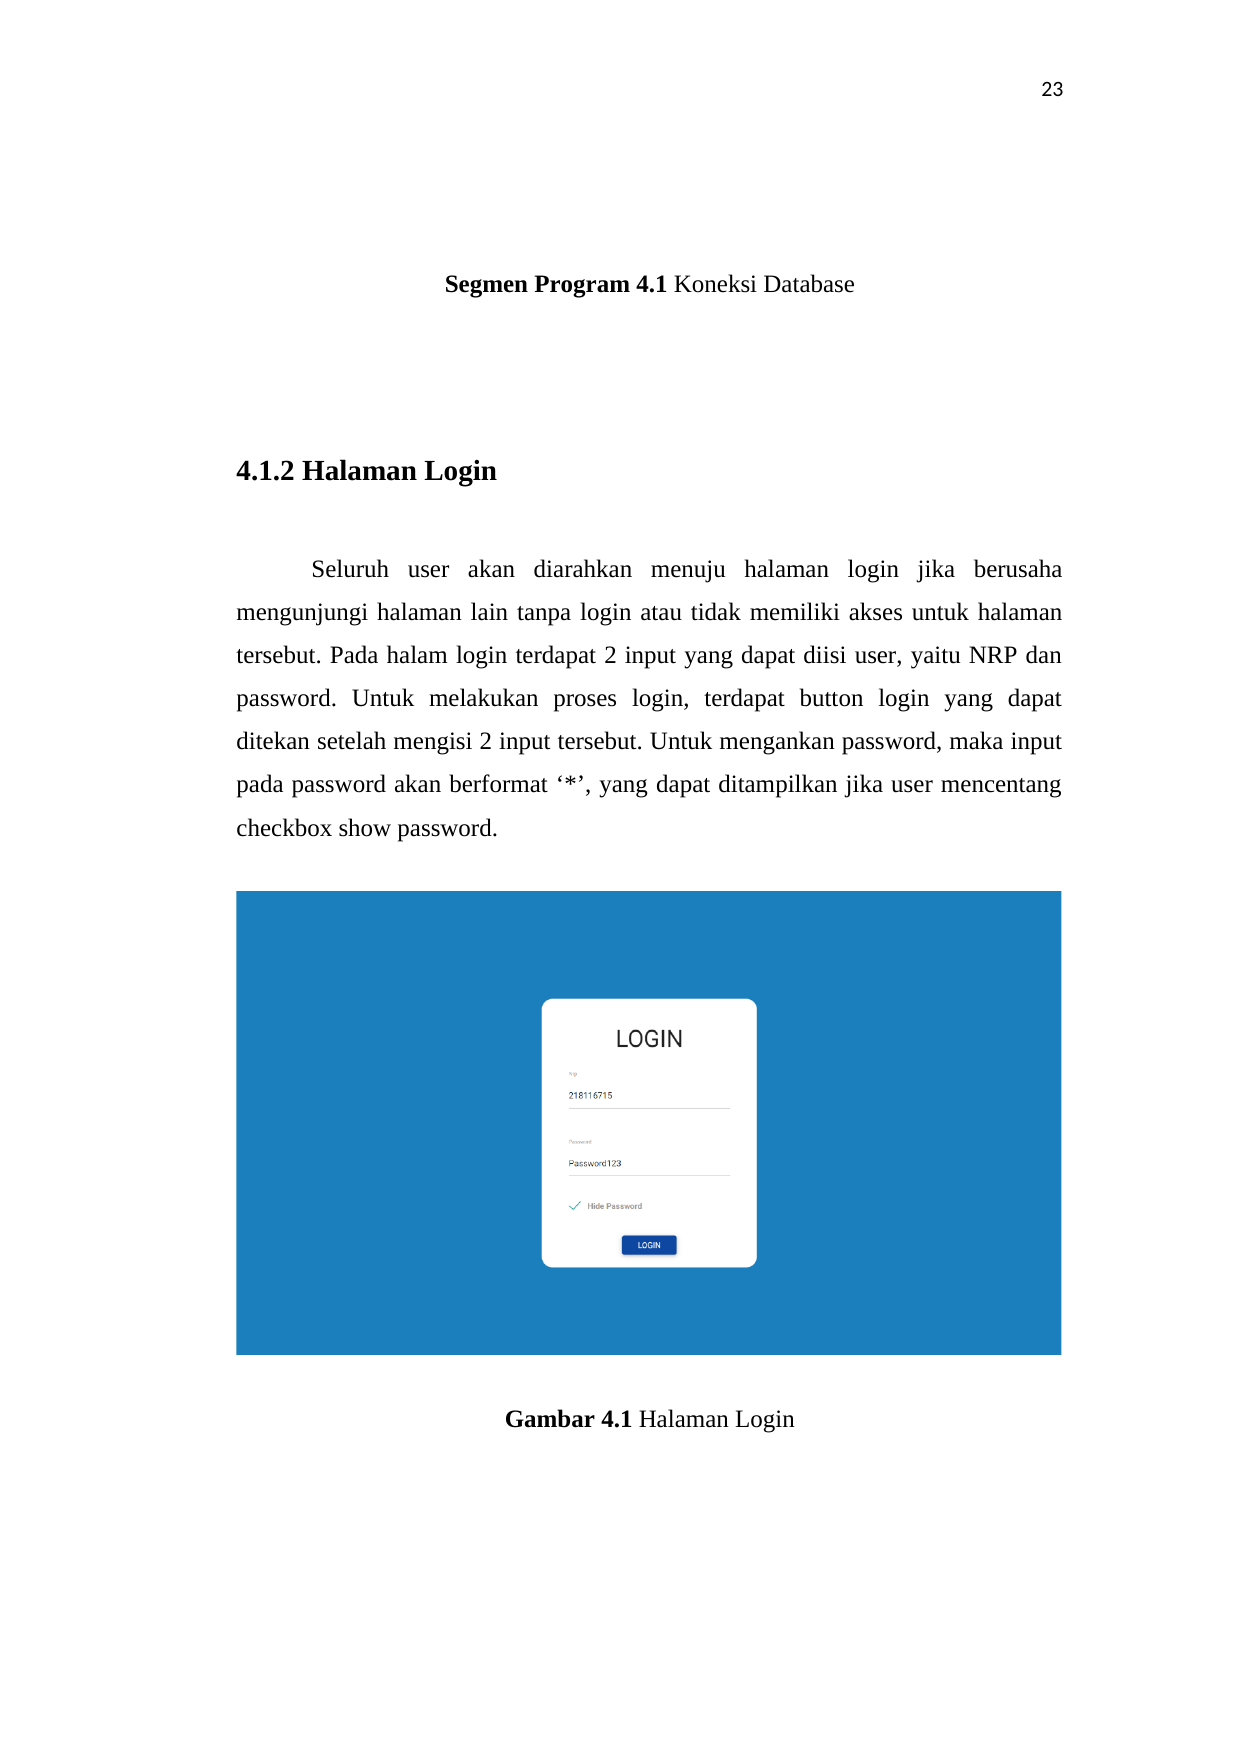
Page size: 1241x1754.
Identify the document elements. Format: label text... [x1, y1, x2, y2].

picture [236, 891, 1062, 1355]
text Seluruh user akan diarahkan menuju halaman login jika berusaha mengunjungi halaman lain tanpa login atau tidak memiliki akses untuk halaman tersebut. Pada halam login terdapat 2 input yang dapat diisi user, yaitu NRP dan password. Untuk melakukan proses login, terdapat button login yang dapat ditekan setelah mengisi 2 input tersebut. Untuk mengankan password, maka input pada password akan berformat ‘*’, yang dapat ditampilkan jika user mencentang checkbox show password. [236, 554, 1063, 841]
text Gambar 4.1 Halaman Login [236, 1404, 1063, 1432]
text Segmen Program 4.1 Koneksi Database [236, 269, 1063, 298]
text 4.1.2 Halaman Login [236, 453, 1063, 487]
